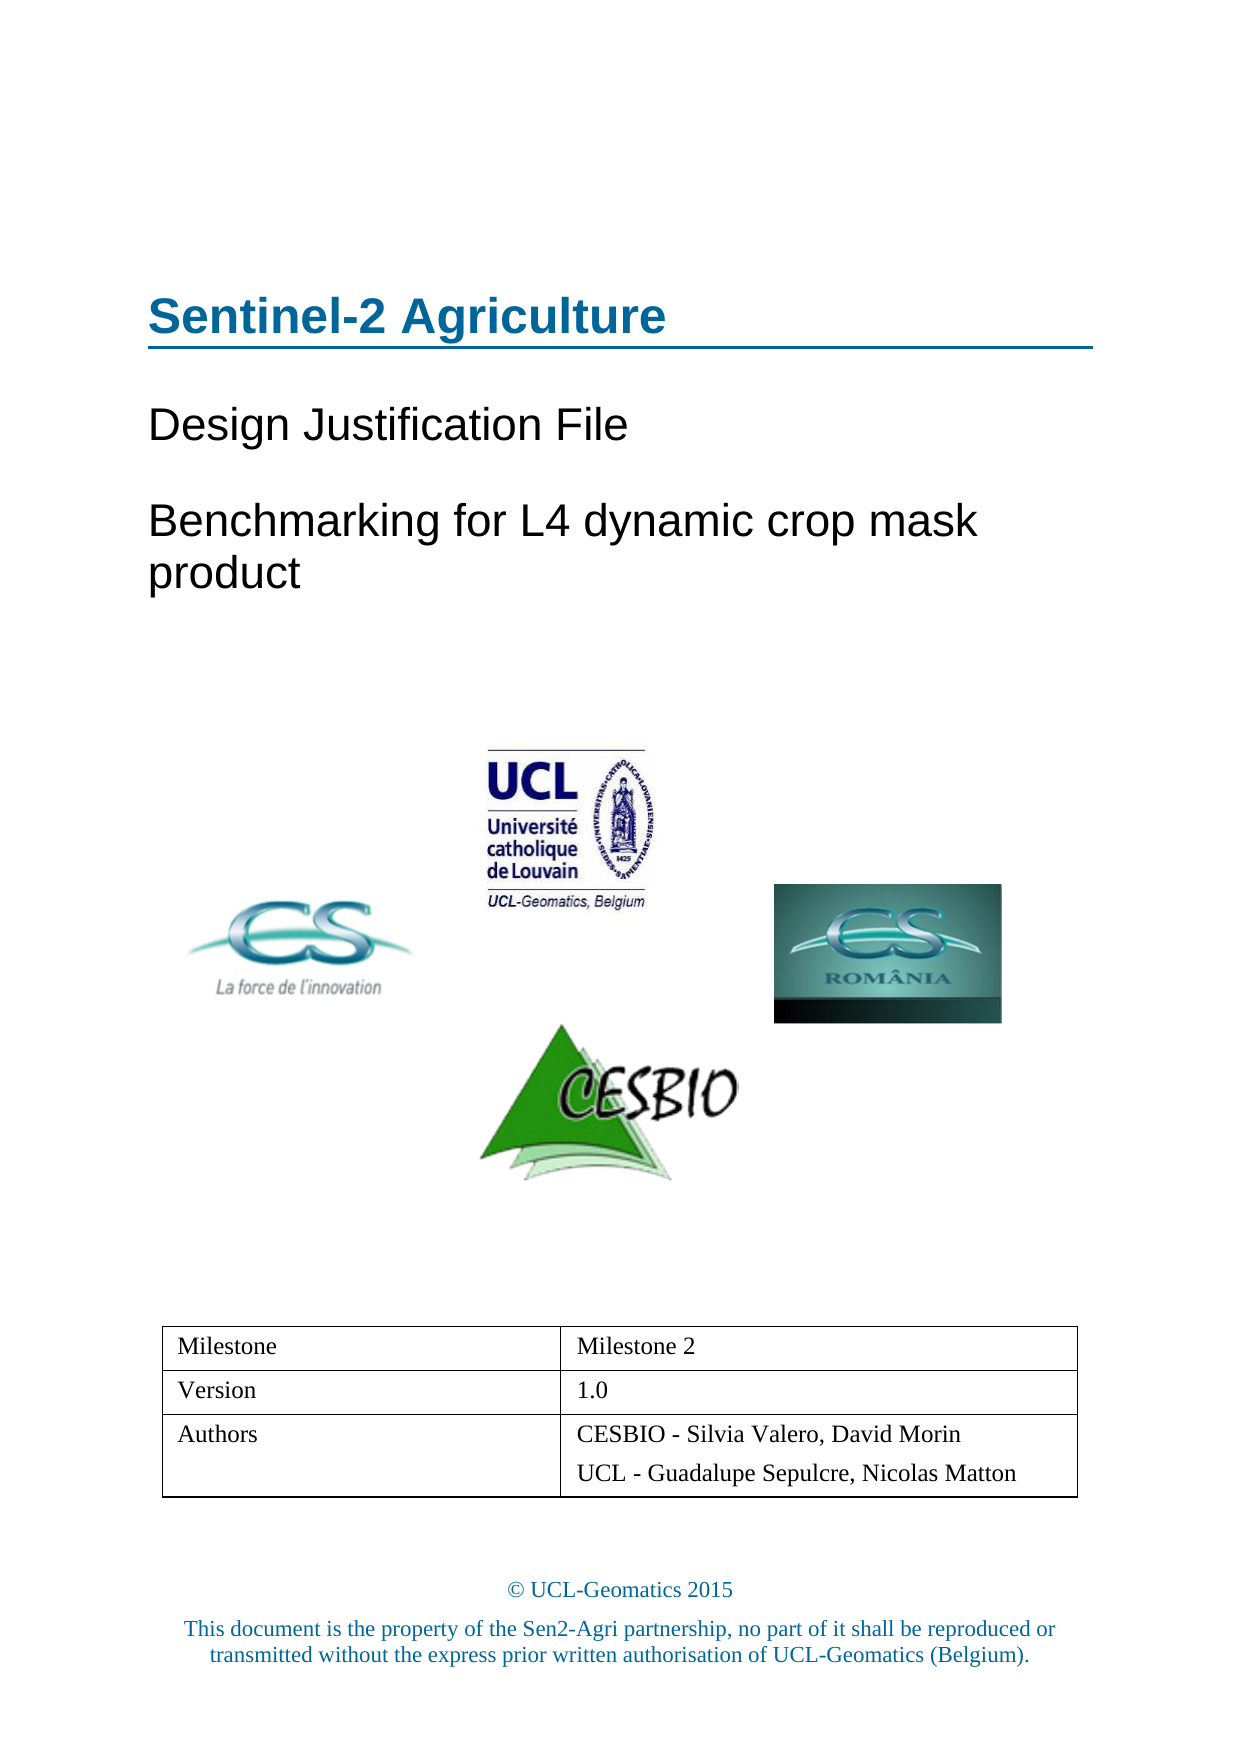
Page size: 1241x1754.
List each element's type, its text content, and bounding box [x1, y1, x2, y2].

table_header Milestone 2 [561, 1327, 1077, 1370]
table_cell 1.0 [561, 1371, 1077, 1414]
text Design Justification File [148, 397, 1093, 450]
table_cell Version [163, 1371, 560, 1414]
picture [564, 1651, 570, 1658]
table_cell CESBIO - Silvia Valero, David Morin UCL - Guadalupe Sepulcre, Nicolas Matton [561, 1415, 1077, 1496]
picture [181, 884, 424, 1021]
picture [508, 1582, 523, 1597]
table_header Milestone [163, 1327, 560, 1370]
table_cell Authors [163, 1415, 560, 1496]
picture [479, 1023, 739, 1183]
text Sentinel-2 Agriculture [148, 287, 1093, 346]
picture [774, 884, 1002, 1024]
picture [479, 739, 663, 920]
text Benchmarking for L4 dynamic crop mask product [148, 493, 1093, 598]
